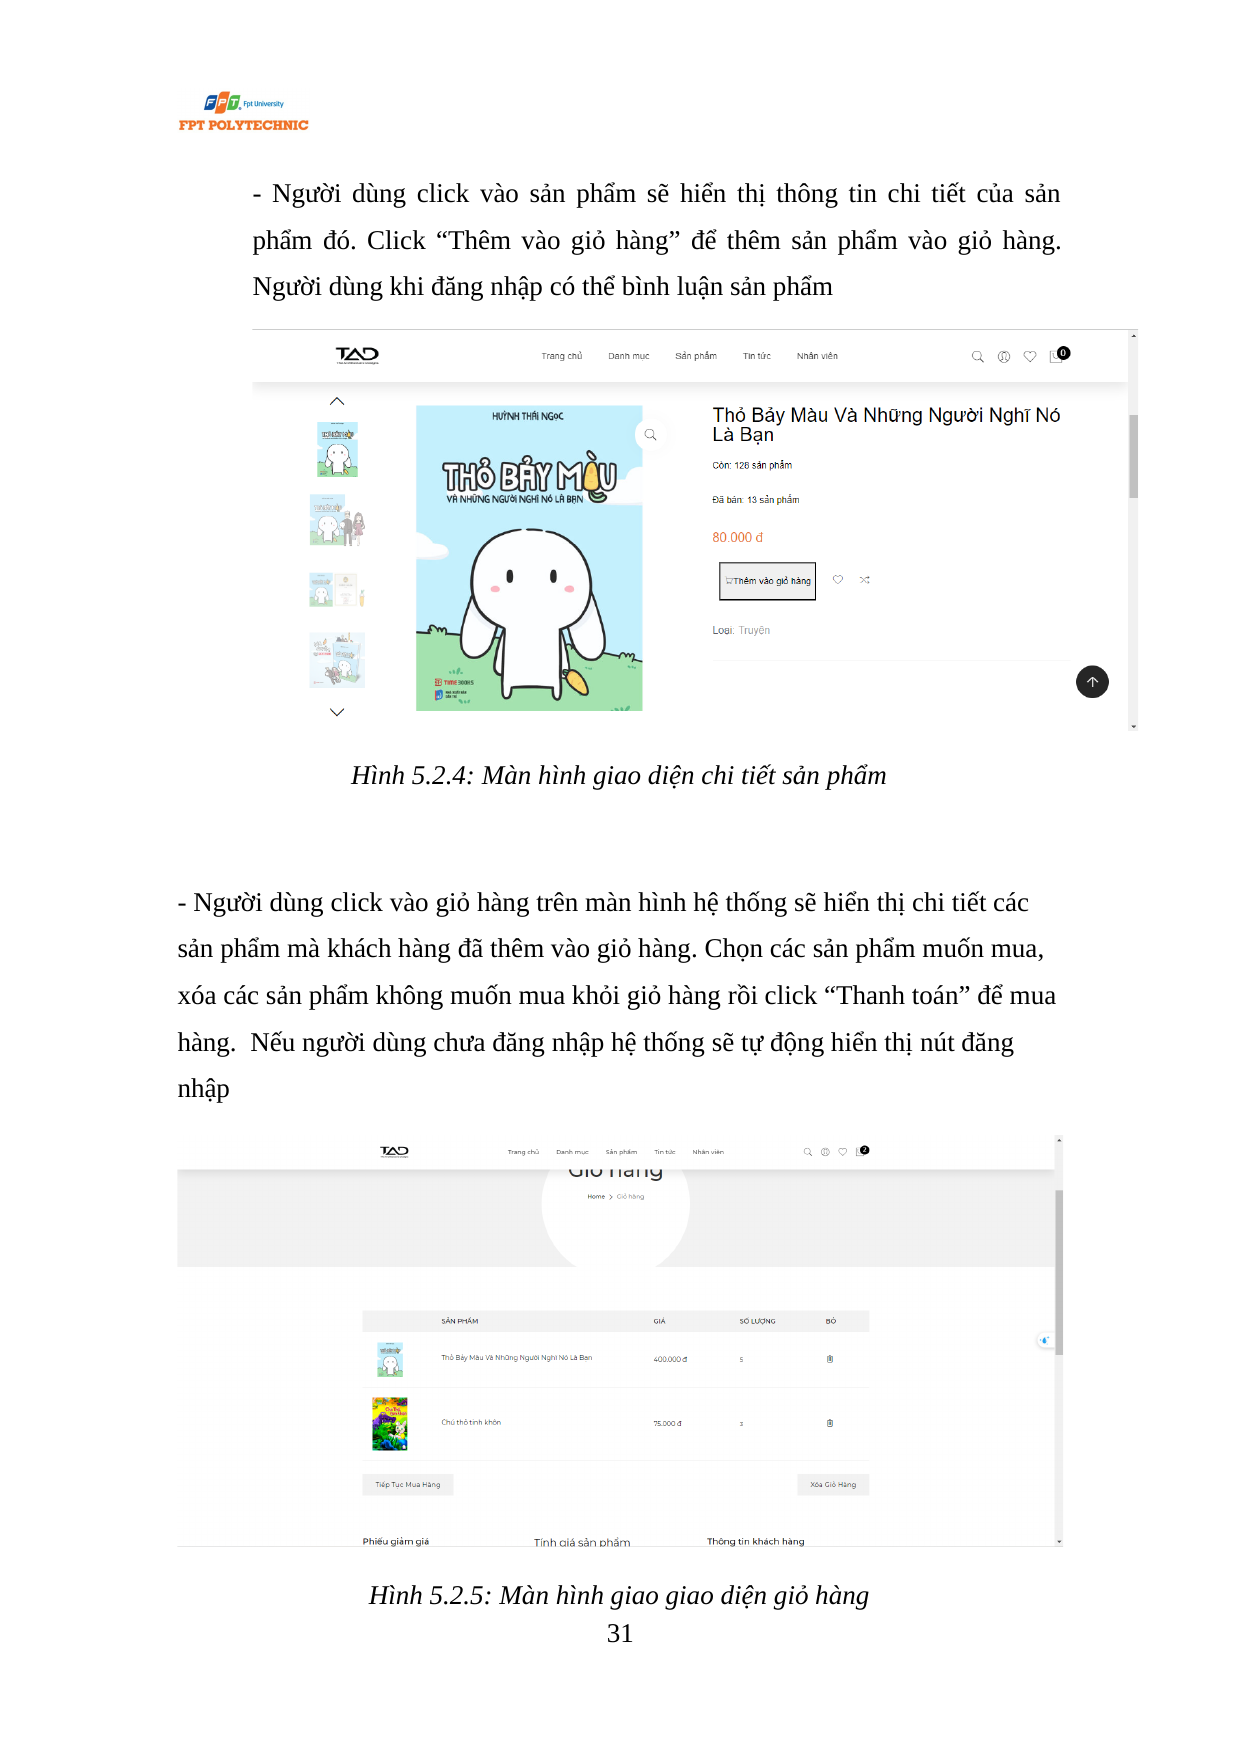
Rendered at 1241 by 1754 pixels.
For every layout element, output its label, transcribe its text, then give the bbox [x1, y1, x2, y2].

picture [177, 1135, 1064, 1547]
text Hình 5.2.4: Màn hình giao diện chi tiết sản phẩm [177, 759, 1063, 790]
picture [252, 329, 1139, 731]
text Hình 5.2.5: Màn hình giao giao diện giỏ hàng [177, 1579, 1063, 1610]
picture [177, 88, 310, 133]
text - Người dùng click vào giỏ hàng trên màn hình hệ thống sẽ hiển thị chi tiết các sản phẩm mà khách hàng đã thêm vào giỏ hàng. Chọn các sản phẩm muốn mua, xóa các sản phẩm không muốn mua khỏi giỏ hàng rồi click “Thanh toán” để mua hàng. Nếu người dùng chưa đăng nhập hệ thống sẽ tự động hiển thị nút đăng nhập [177, 886, 1063, 1103]
text - Người dùng click vào sản phẩm sẽ hiển thị thông tin chi tiết của sản phẩm đó. Click “Thêm vào giỏ hàng” để thêm sản phẩm vào giỏ hàng. Người dùng khi đăng nhập có thể bình luận sản phẩm [252, 177, 1063, 302]
